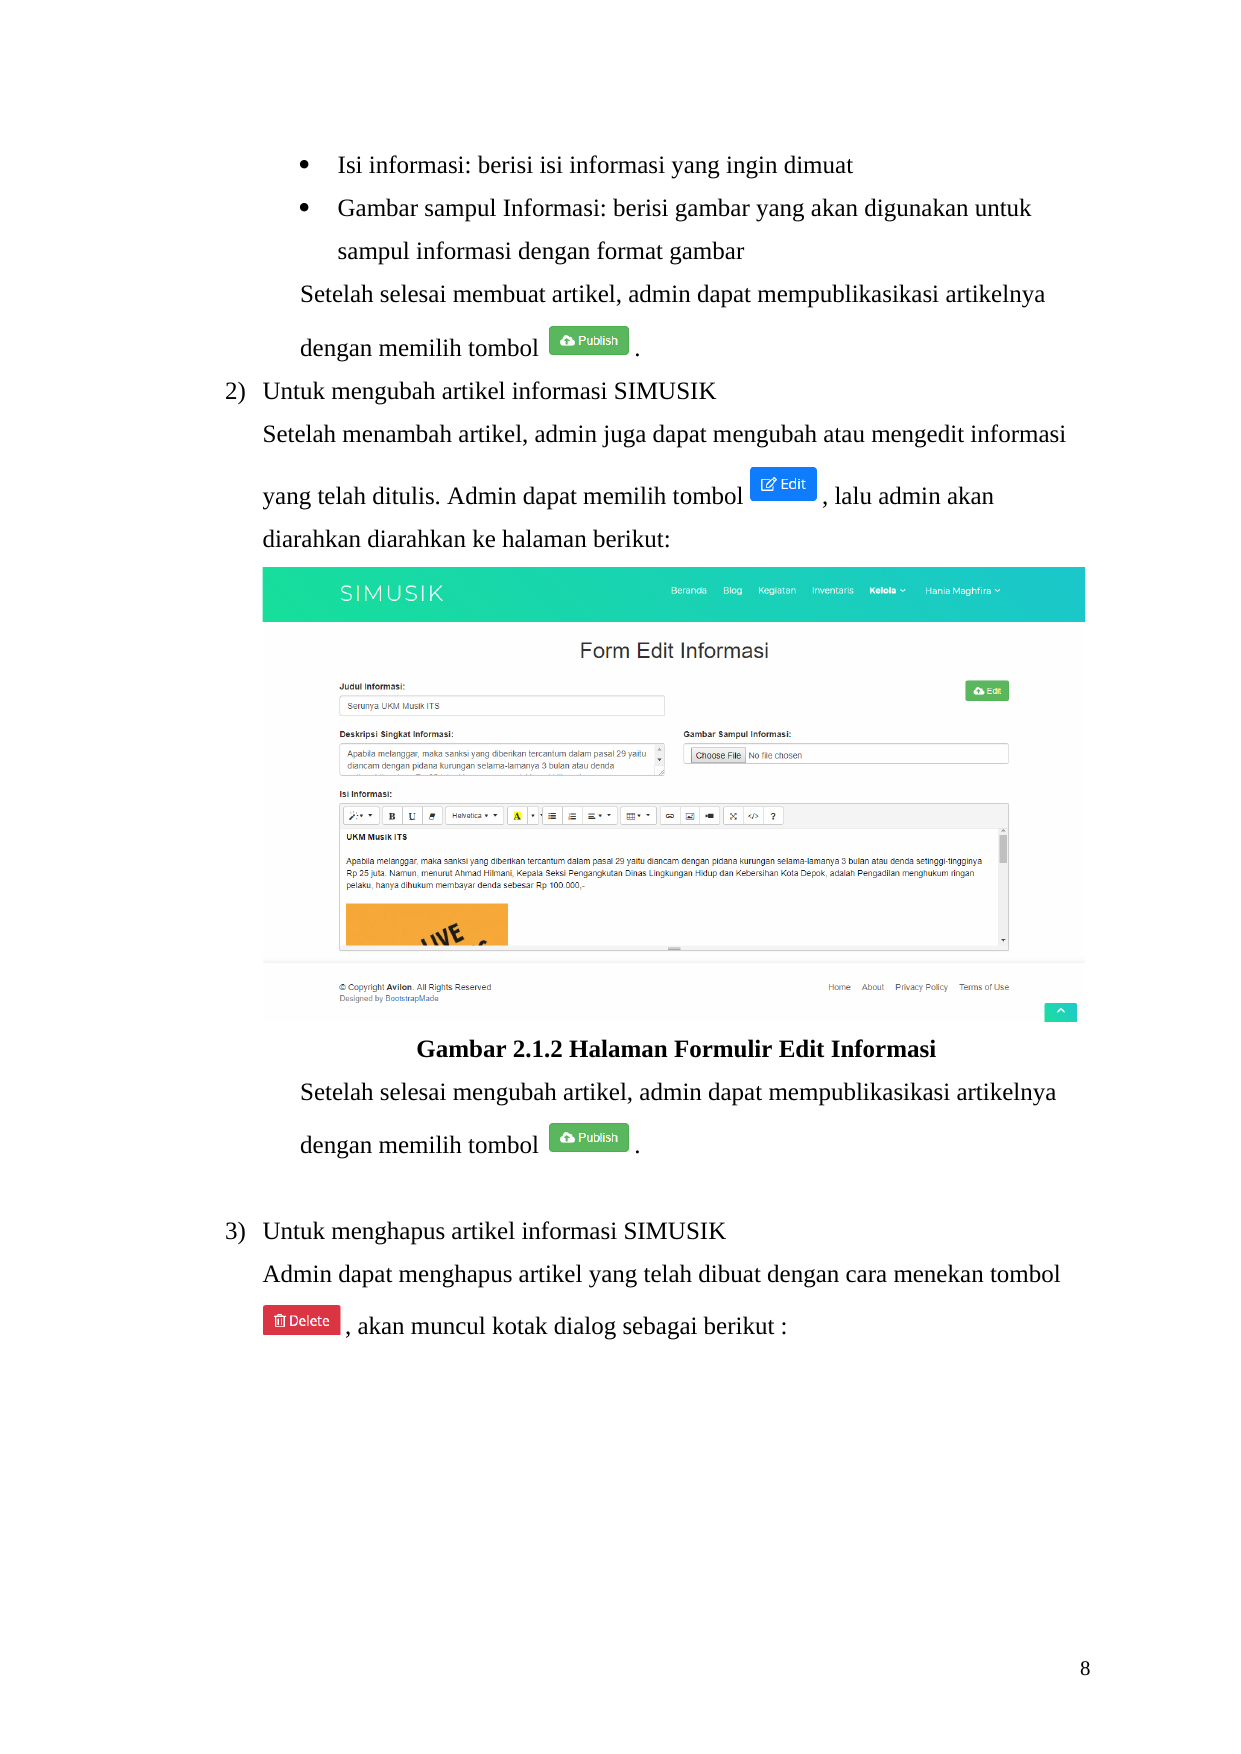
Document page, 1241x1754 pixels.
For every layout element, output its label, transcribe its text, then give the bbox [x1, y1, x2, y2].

text Setelah selesai membuat artikel, admin dapat mempublikasikasi artikelnya dengan memilih tombol. [300, 279, 1090, 361]
list Untuk menghapus artikel informasi SIMUSIK [225, 1216, 1090, 1245]
picture [538, 322, 635, 356]
picture [262, 567, 1085, 1022]
text Admin dapat menghapus artikel yang telah dibuat dengan cara menekan tombol , akan muncul kotak dialog sebagai berikut : [262, 1259, 1090, 1340]
picture [743, 462, 822, 504]
text Setelah menambah artikel, admin juga dapat mengubah atau mengedit informasi yang telah ditulis. Admin dapat memilih tombol, lalu admin akan diarahkan diarahkan ke halaman berikut: [262, 419, 1090, 553]
text Gambar 2.1.2 Halaman Formulir Edit Informasi [262, 1034, 1090, 1062]
text Setelah selesai mengubah artikel, admin dapat mempublikasikasi artikelnya dengan memilih tombol. [300, 1077, 1090, 1159]
picture [262, 1300, 345, 1335]
list Isi informasi: berisi isi informasi yang ingin dimuat [300, 150, 1090, 179]
list Gambar sampul Informasi: berisi gambar yang akan digunakan untuk sampul informasi dengan format gambar [300, 193, 1090, 265]
picture [538, 1120, 635, 1154]
list Untuk mengubah artikel informasi SIMUSIK [225, 376, 1090, 404]
